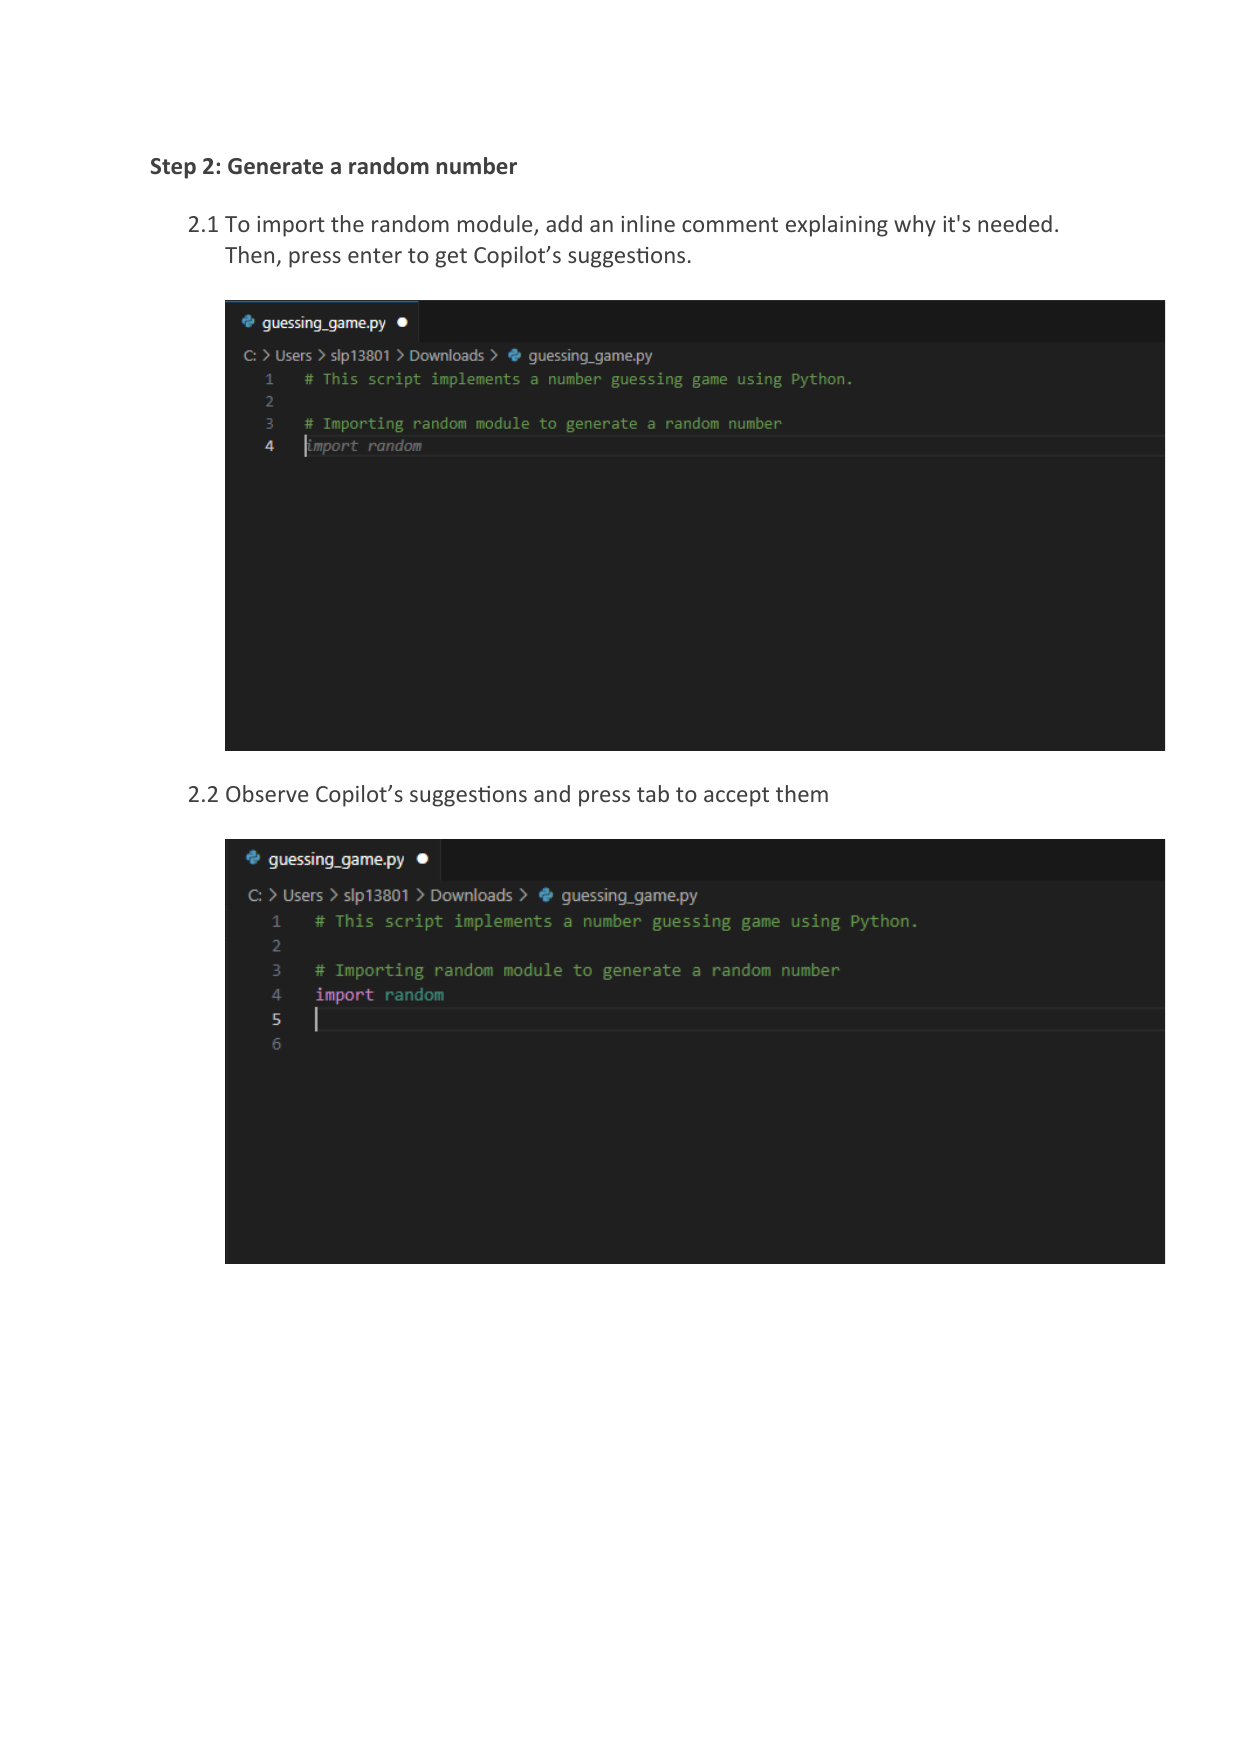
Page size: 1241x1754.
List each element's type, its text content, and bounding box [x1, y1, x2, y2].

picture [225, 839, 1166, 1264]
list To import the random module, add an inline comment explaining why it's needed. Then, press enter to get Copilot’s suggestions. [187, 208, 1090, 269]
list Observe Copilot’s suggestions and press tab to accept them [187, 778, 1090, 809]
picture [225, 300, 1166, 751]
list Step 2: Generate a random number [150, 150, 1090, 181]
